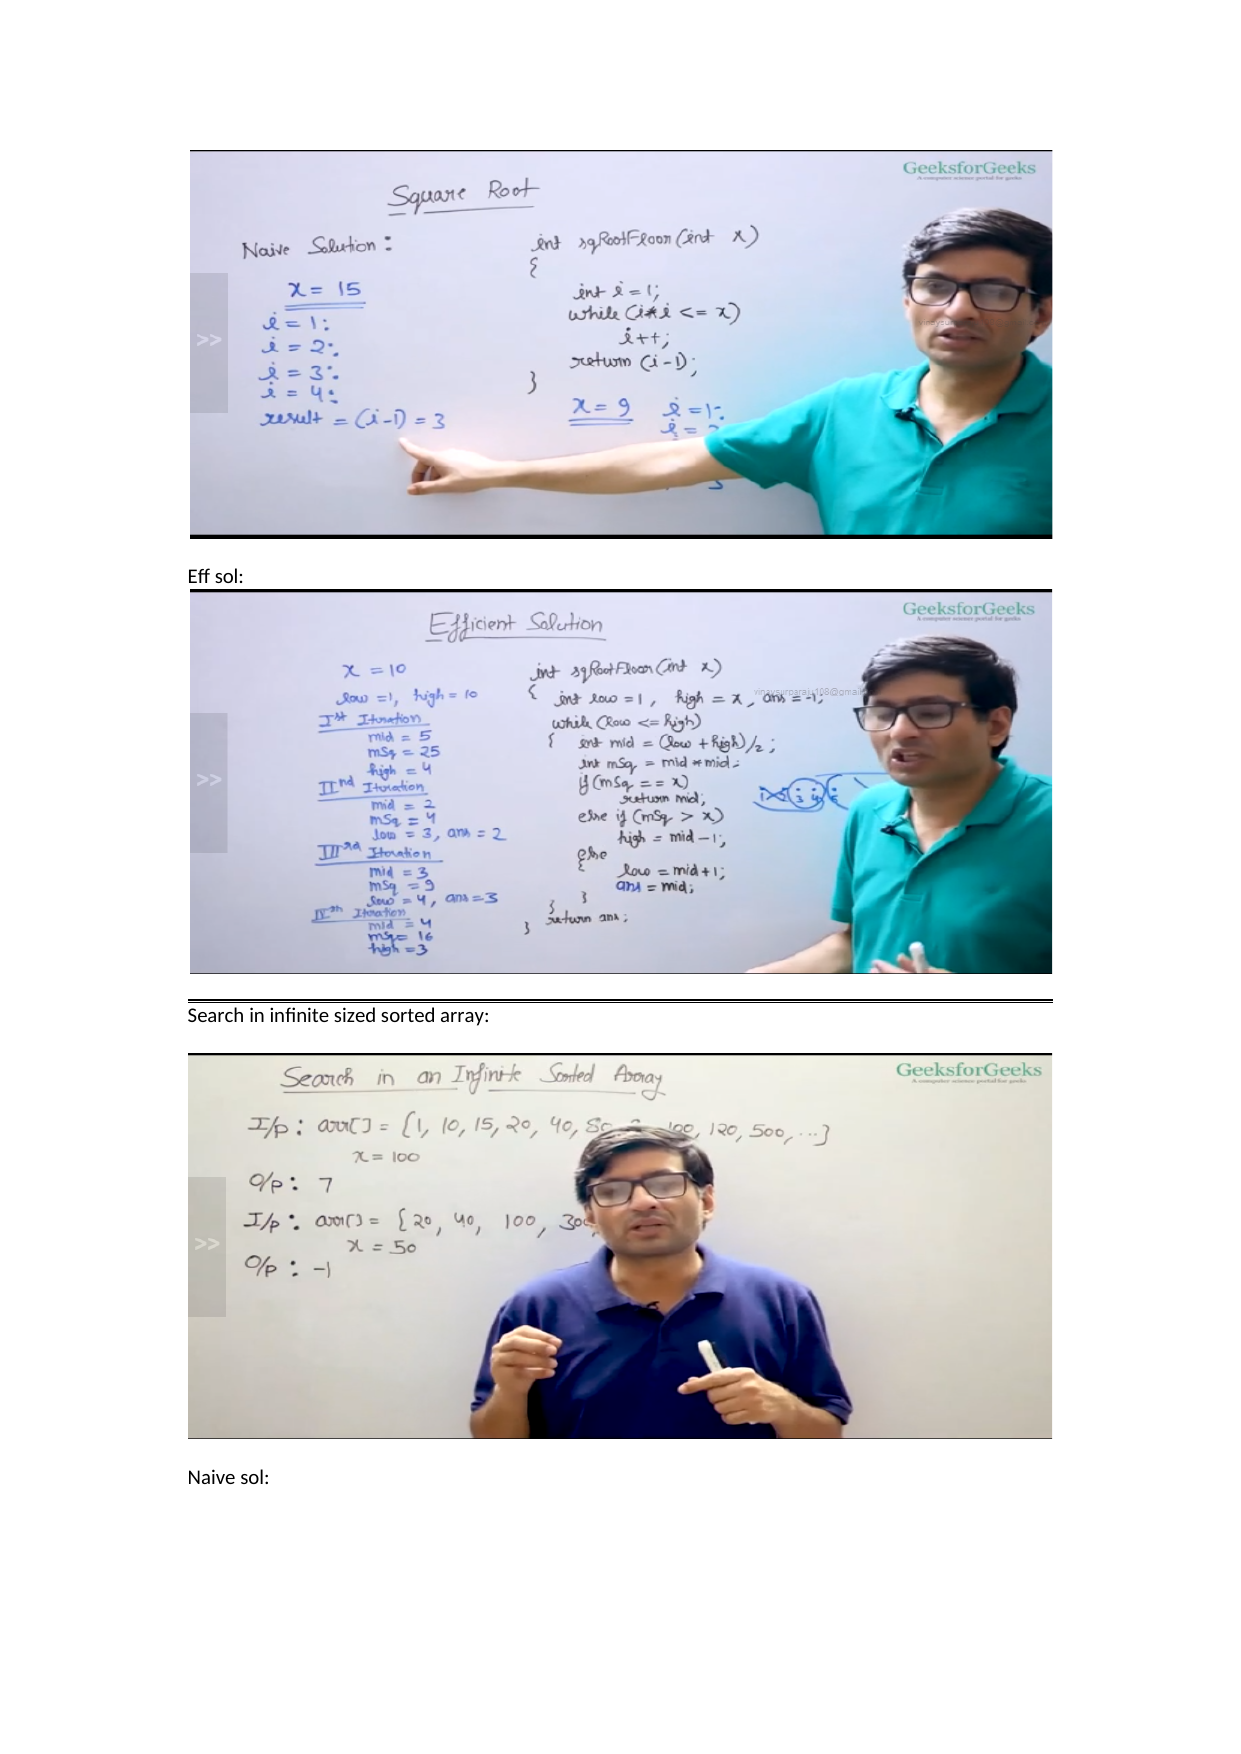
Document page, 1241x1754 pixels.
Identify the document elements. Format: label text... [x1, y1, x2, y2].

text Search in infinite sized sorted array: [187, 1003, 1053, 1028]
picture [187, 1053, 1053, 1439]
text Eff sol: [187, 564, 1053, 589]
picture [187, 589, 1053, 974]
picture [187, 150, 1053, 539]
text Naive sol: [187, 1464, 1053, 1489]
